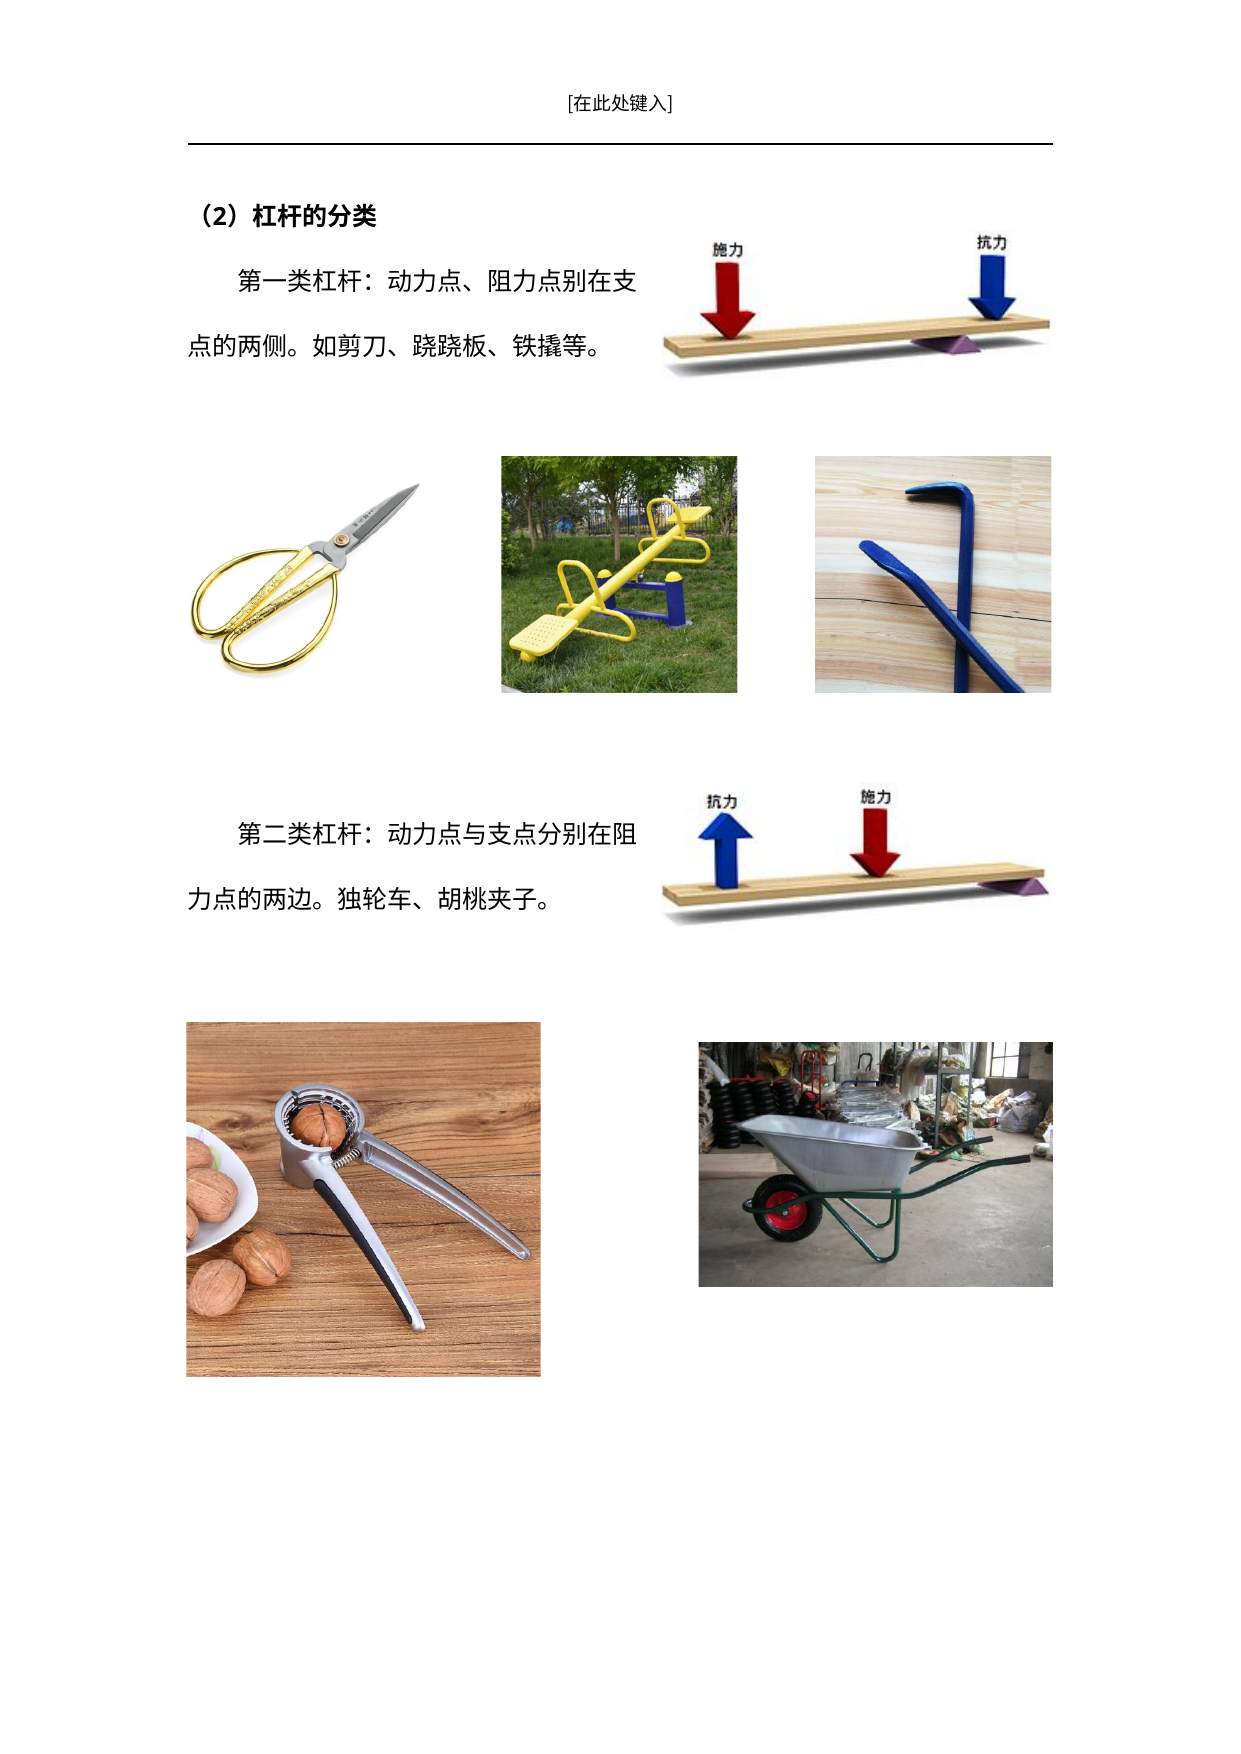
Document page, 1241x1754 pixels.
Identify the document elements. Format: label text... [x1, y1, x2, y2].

picture [661, 230, 1053, 381]
picture [698, 1042, 1053, 1287]
text 第二类杠杆：动力点与支点分别在阻力点的两边。独轮车、胡桃夹子。 [187, 800, 660, 930]
text （2）杠杆的分类 [187, 182, 1053, 247]
picture [660, 782, 1052, 930]
picture [187, 461, 424, 698]
picture [501, 456, 738, 693]
picture [815, 456, 1052, 693]
text 第一类杠杆：动力点、阻力点别在支点的两侧。如剪刀、跷跷板、铁撬等。 [187, 247, 661, 377]
picture [186, 1022, 541, 1377]
